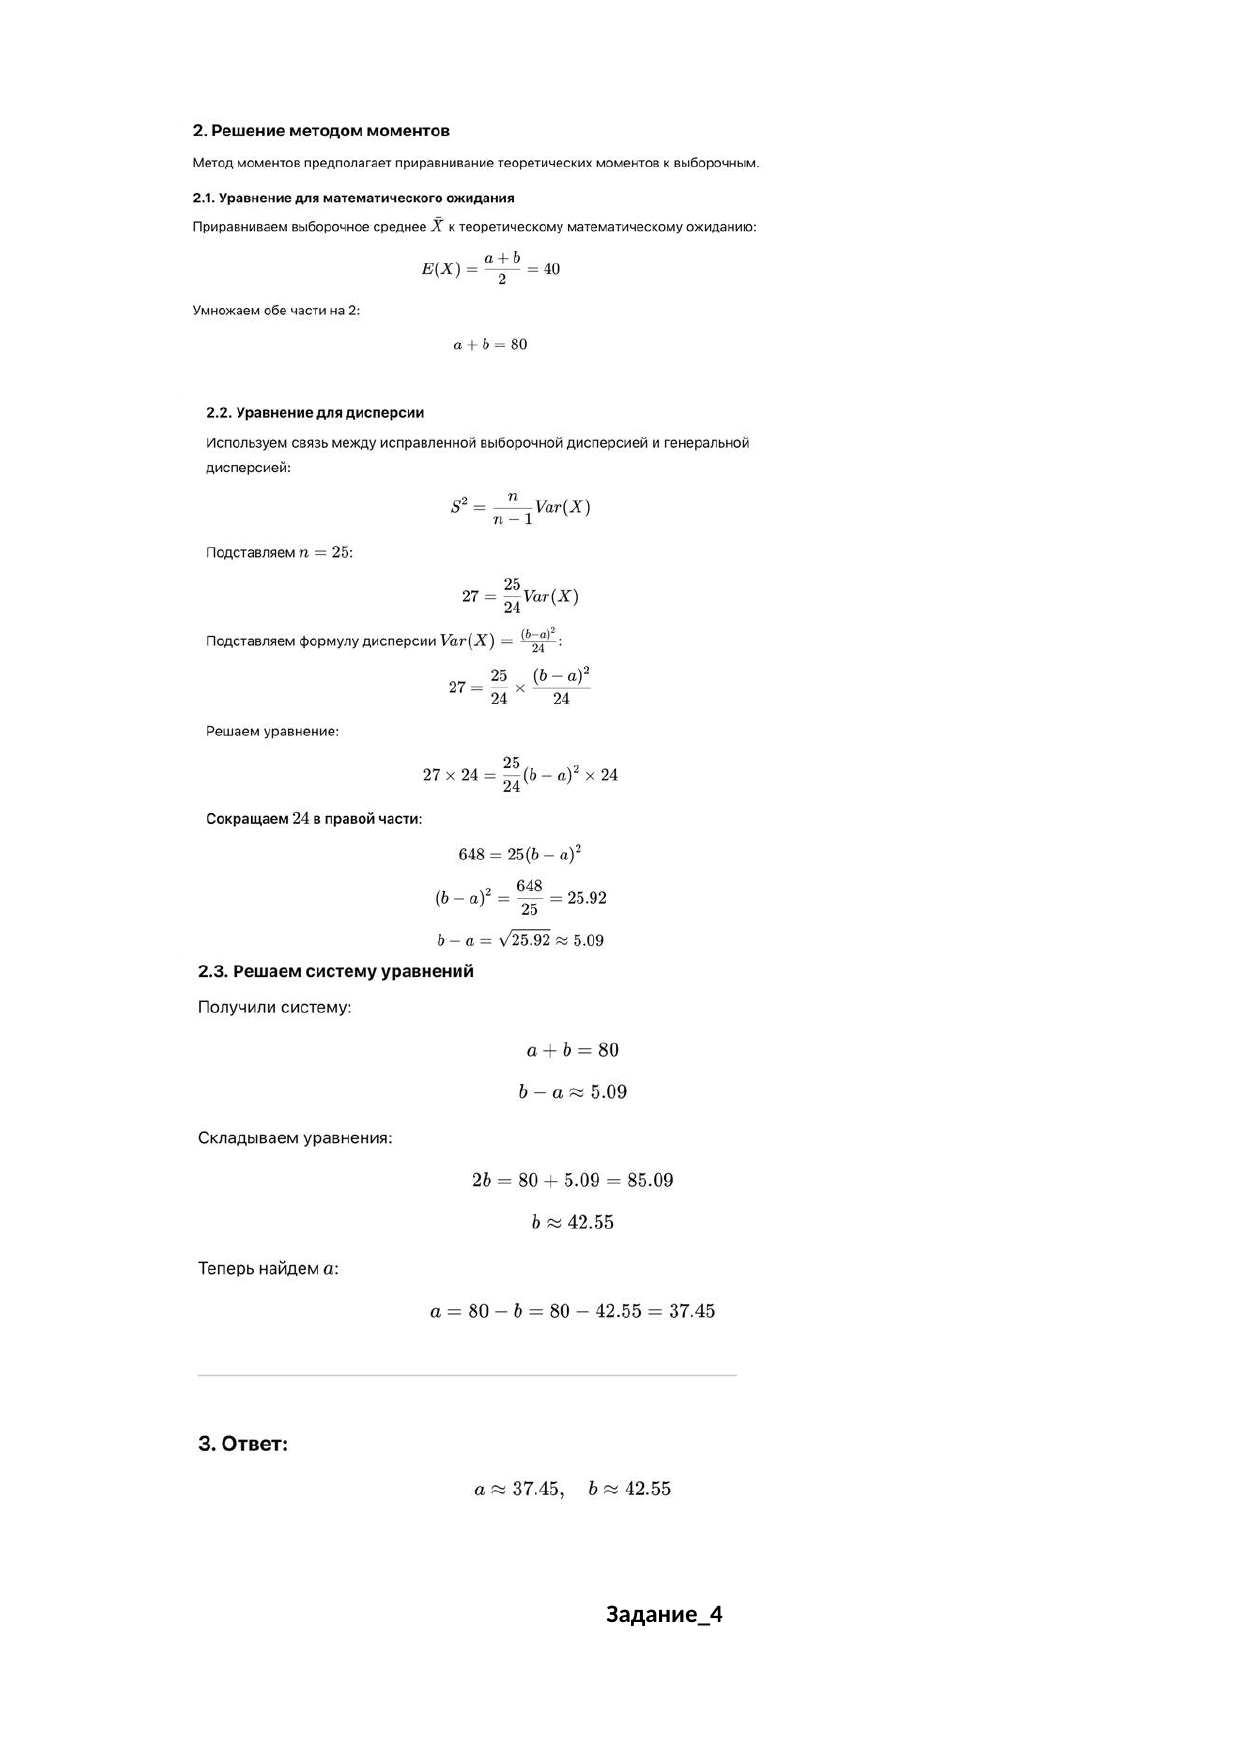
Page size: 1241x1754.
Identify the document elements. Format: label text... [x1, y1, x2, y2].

text Задание_4 [177, 1598, 1152, 1629]
picture [177, 118, 822, 1507]
